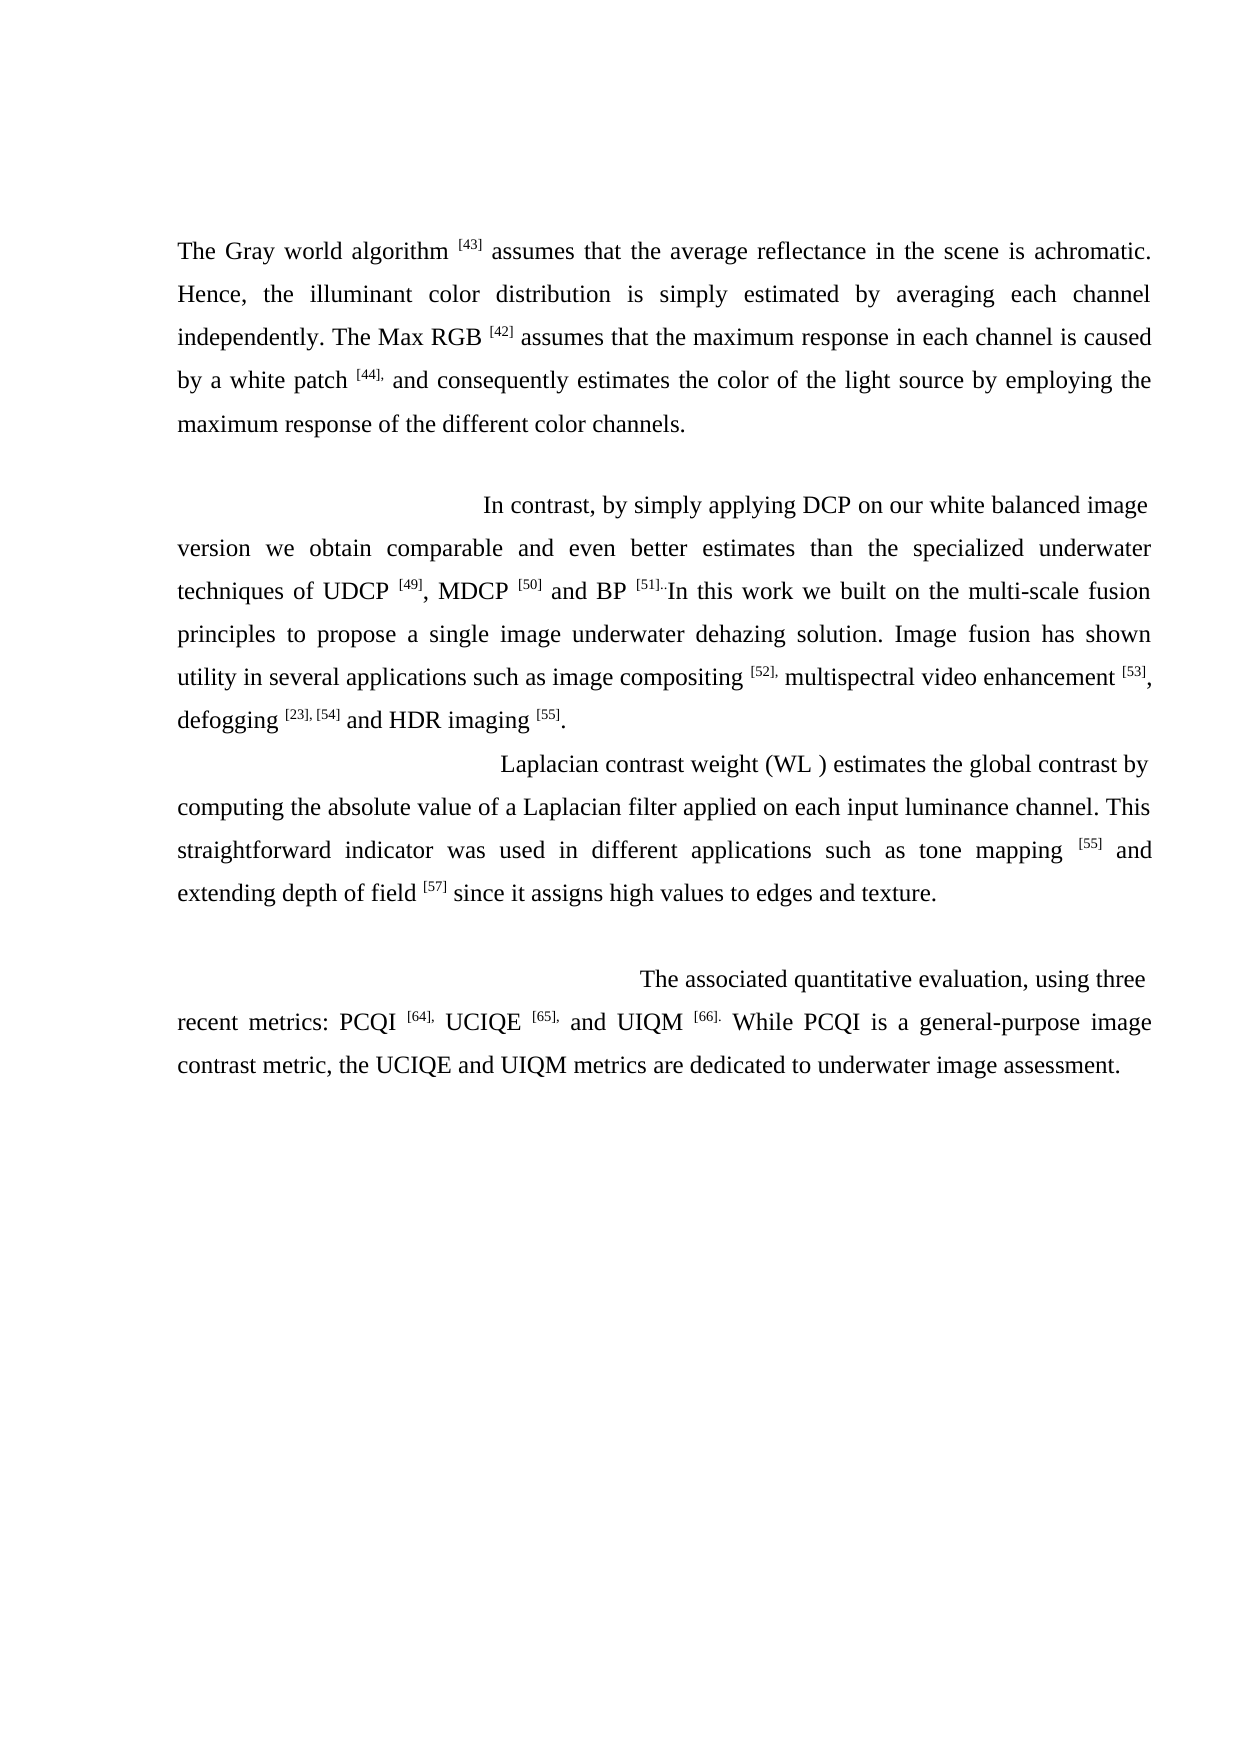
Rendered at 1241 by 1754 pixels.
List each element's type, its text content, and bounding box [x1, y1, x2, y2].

text In contrast, by simply applying DCP on our white balanced image version we obtain comparable and even better estimates than the specialized underwater techniques of UDCP [49], MDCP [50] and BP [51]..In this work we built on the multi-scale fusion principles to propose a single image underwater dehazing solution. Image fusion has shown utility in several applications such as image compositing [52], multispectral video enhancement [53], defogging [23], [54] and HDR imaging [55]. [177, 490, 1152, 734]
text The Gray world algorithm [43] assumes that the average reflectance in the scene is achromatic. Hence, the illuminant color distribution is simply estimated by averaging each channel independently. The Max RGB [42] assumes that the maximum response in each channel is caused by a white patch [44], and consequently estimates the color of the light source by employing the maximum response of the different color channels. [177, 236, 1152, 437]
text The associated quantitative evaluation, using three recent metrics: PCQI [64], UCIQE [65], and UIQM [66]. While PCQI is a general-purpose image contrast metric, the UCIQE and UIQM metrics are dedicated to underwater image assessment. [177, 964, 1152, 1079]
text Laplacian contrast weight (WL ) estimates the global contrast by computing the absolute value of a Laplacian filter applied on each input luminance channel. This straightforward indicator was used in different applications such as tone mapping [55] and extending depth of field [57] since it assigns high values to edges and texture. [177, 749, 1152, 907]
